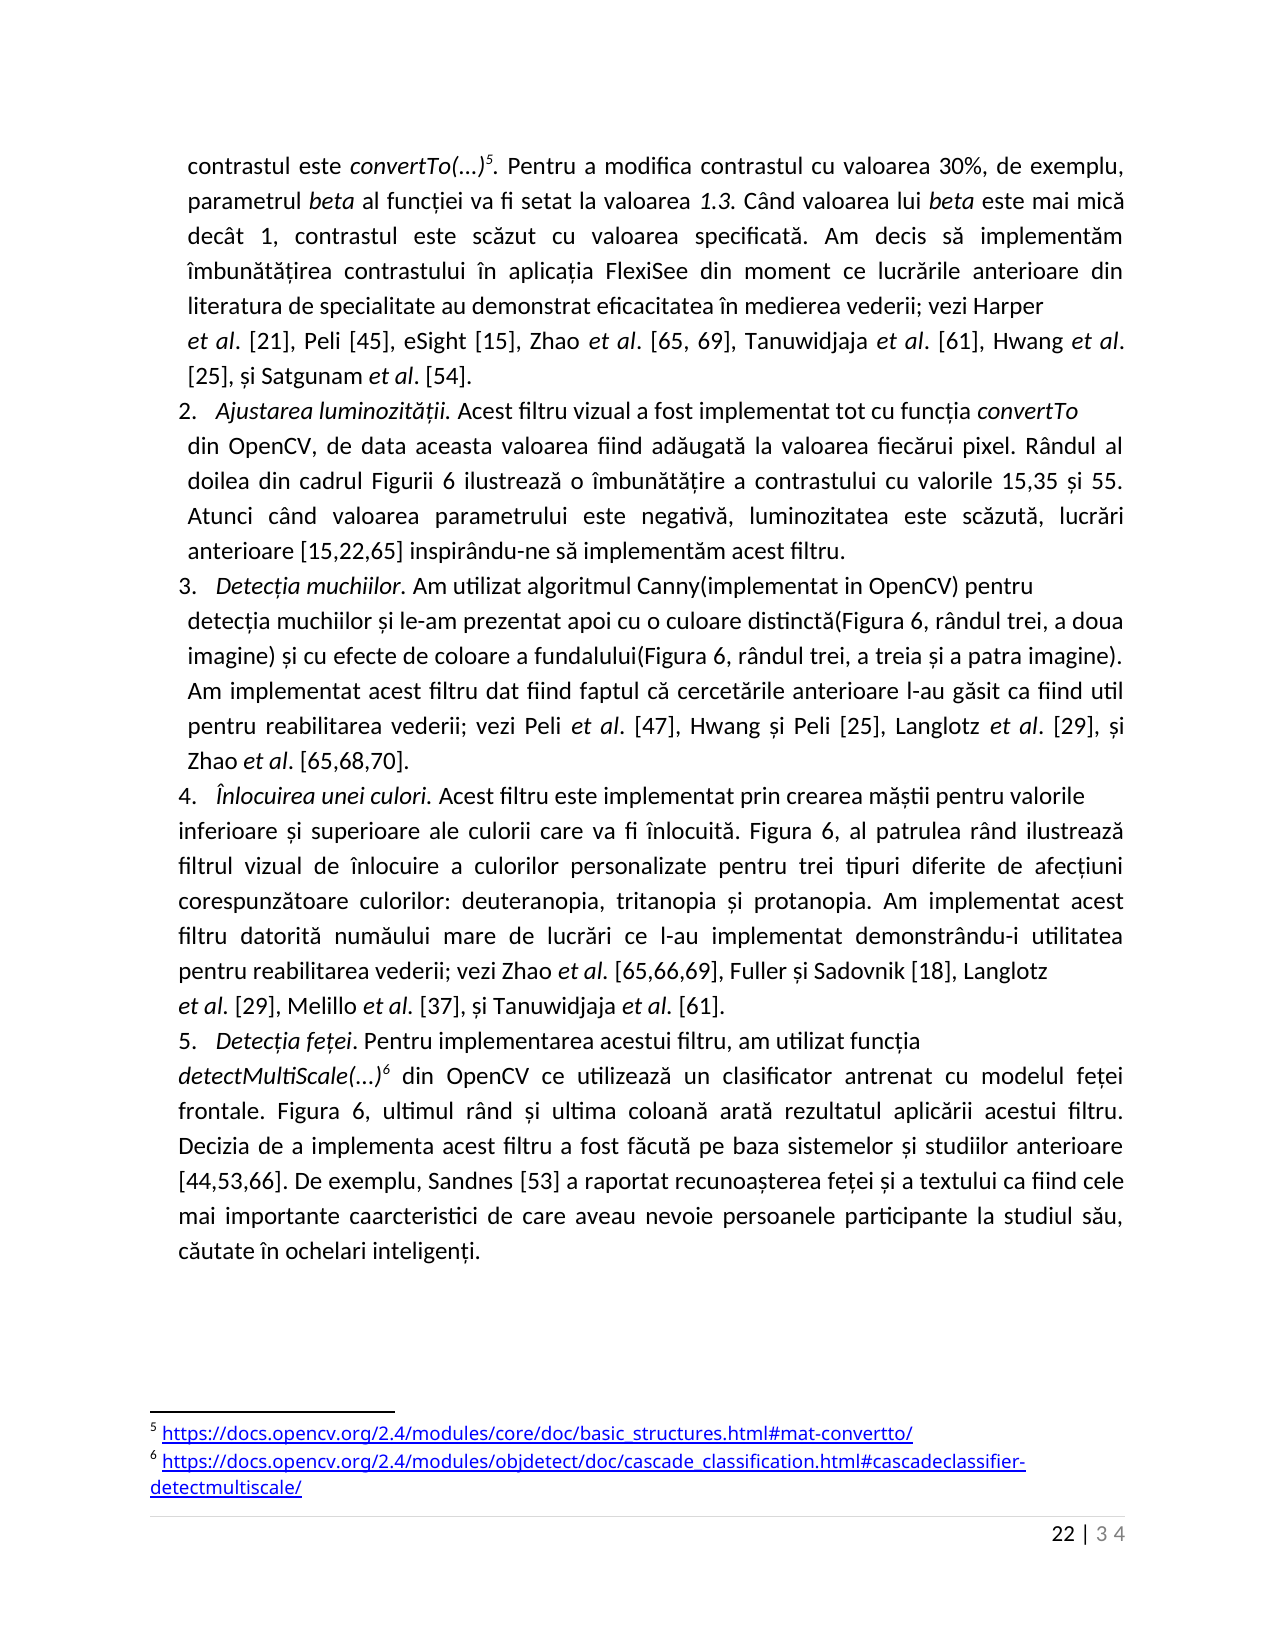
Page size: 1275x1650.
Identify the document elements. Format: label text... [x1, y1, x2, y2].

list Înlocuirea unei culori. Acest filtru este implementat prin crearea măștii pentru valorile [178, 780, 1125, 811]
text detecția muchiilor și le-am prezentat apoi cu o culoare distinctă(Figura 6, rândul trei, a doua imagine) și cu efecte de coloare a fundalului(Figura 6, rândul trei, a treia și a patra imagine). Am implementat acest filtru dat fiind faptul că cercetările anterioare l-au găsit ca fiind util pentru reabilitarea vederii; vezi Peli et al. [47], Hwang și Peli [25], Langlotz et al. [29], și Zhao et al. [65,68,70]. [187, 605, 1125, 776]
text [187, 150, 1125, 321]
text inferioare și superioare ale culorii care va fi înlocuită. Figura 6, al patrulea rând ilustrează filtrul vizual de înlocuire a culorilor personalizate pentru trei tipuri diferite de afecțiuni corespunzătoare culorilor: deuteranopia, tritanopia și protanopia. Am implementat acest filtru datorită număului mare de lucrări ce l-au implementat demonstrându-i utilitatea pentru reabilitarea vederii; vezi Zhao et al. [65,66,69], Fuller și Sadovnik [18], Langlotz [178, 815, 1125, 986]
list Detecția feței. Pentru implementarea acestui filtru, am utilizat funcția [178, 1025, 1125, 1056]
list Detecția muchiilor. Am utilizat algoritmul Canny(implementat in OpenCV) pentru [178, 570, 1125, 601]
text et al. [29], Melillo et al. [37], și Tanuwidjaja et al. [61]. [178, 990, 1125, 1021]
text et al. [21], Peli [45], eSight [15], Zhao et al. [65, 69], Tanuwidjaja et al. [61], Hwang et al. [25], și Satgunam et al. [54]. [187, 325, 1125, 391]
text din OpenCV, de data aceasta valoarea fiind adăugată la valoarea fiecărui pixel. Rândul al doilea din cadrul Figurii 6 ilustrează o îmbunătățire a contrastului cu valorile 15,35 și 55. Atunci când valoarea parametrului este negativă, luminozitatea este scăzută, lucrări anterioare [15,22,65] inspirându-ne să implementăm acest filtru. [187, 430, 1125, 566]
text detectMultiScale(...) din OpenCV ce utilizează un clasificator antrenat cu modelul feței frontale. Figura 6, ultimul rând și ultima coloană arată rezultatul aplicării acestui filtru. Decizia de a implementa acest filtru a fost făcută pe baza sistemelor și studiilor anterioare [44,53,66]. De exemplu, Sandnes [53] a raportat recunoașterea feței și a textului ca fiind cele mai importante caarcteristici de care aveau nevoie persoanele participante la studiul său, căutate în ochelari inteligenți. [178, 1060, 1125, 1266]
list Ajustarea luminozității. Acest filtru vizual a fost implementat tot cu funcția convertTo [178, 395, 1125, 426]
